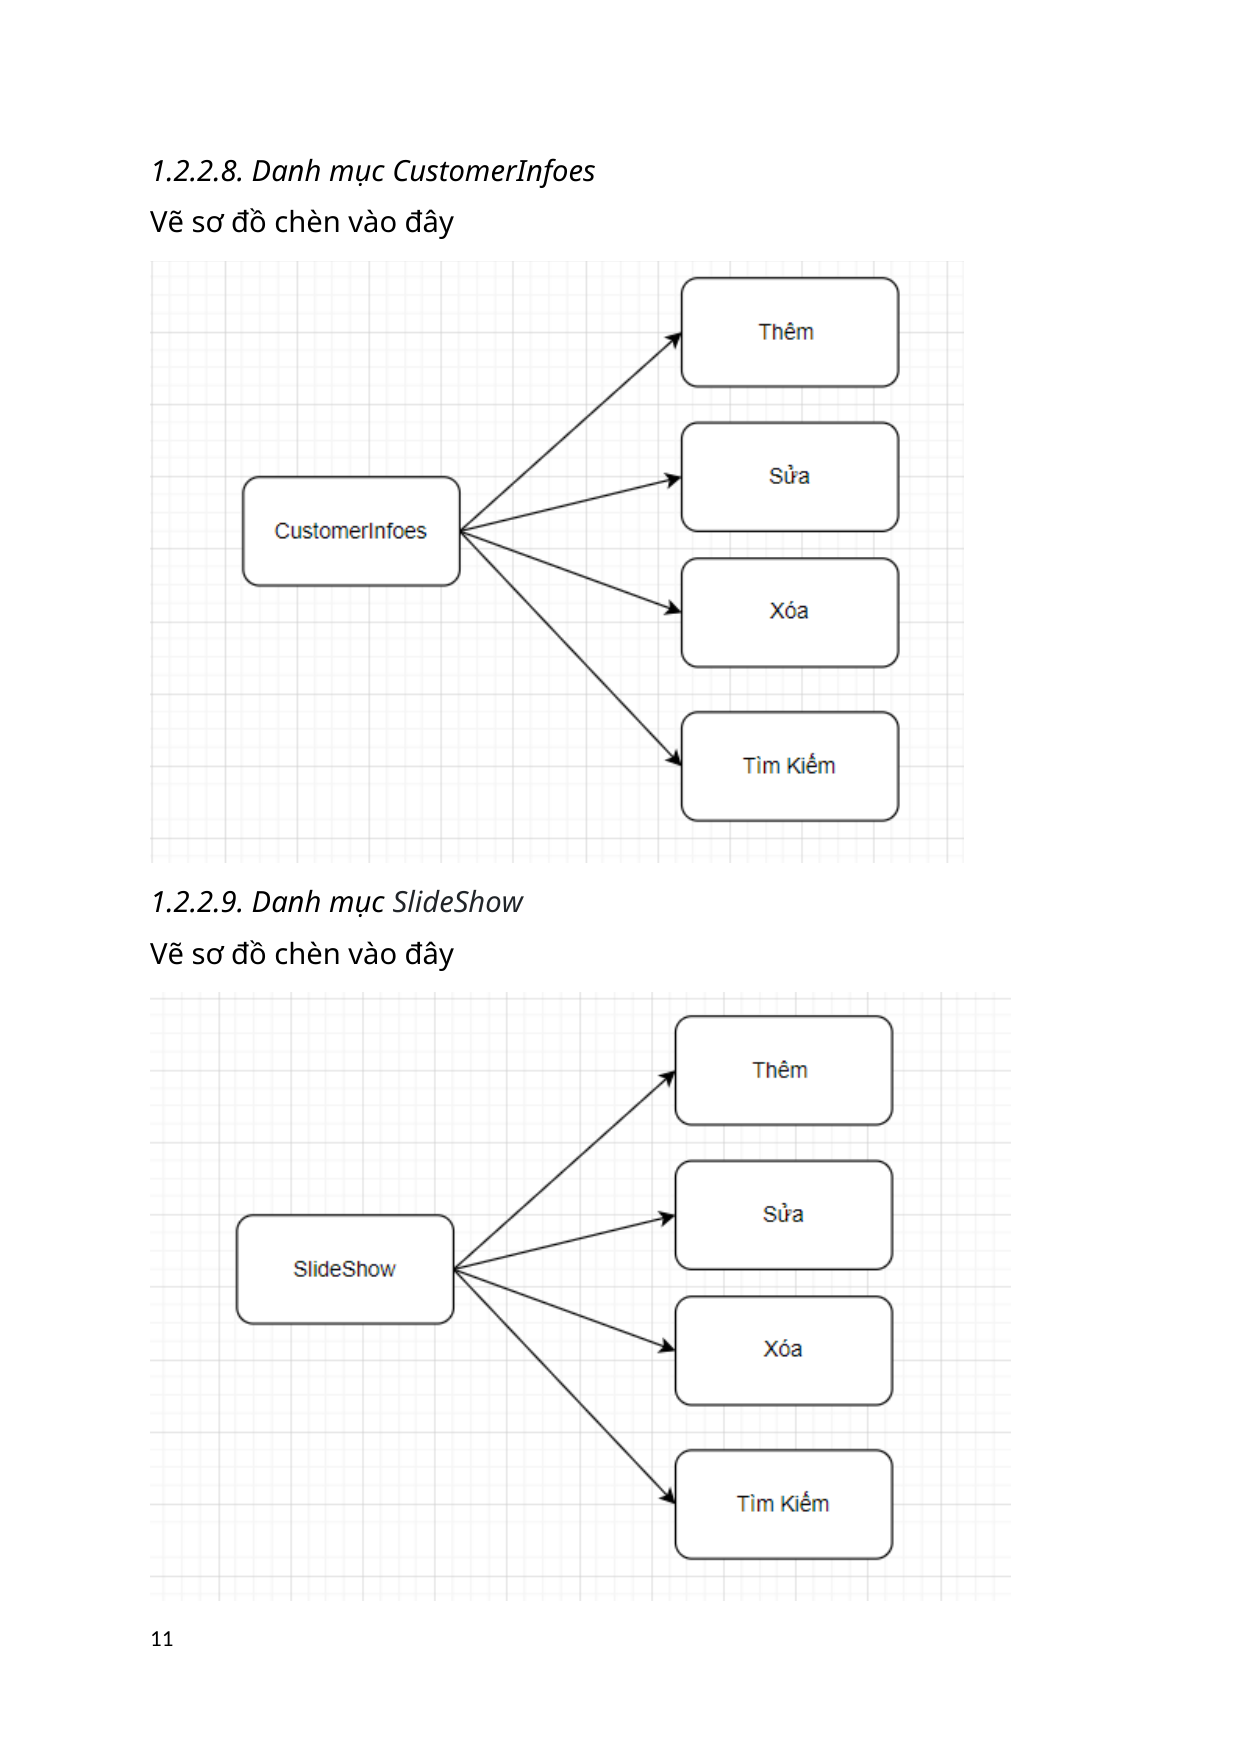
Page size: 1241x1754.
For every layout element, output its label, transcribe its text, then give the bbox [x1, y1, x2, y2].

text Vẽ sơ đồ chèn vào đây [150, 933, 1090, 973]
subtitle 1.2.2.9. Danh mục SlideShow [150, 881, 1090, 921]
picture [150, 992, 1011, 1601]
picture [150, 261, 964, 863]
text Vẽ sơ đồ chèn vào đây [150, 202, 1090, 241]
subtitle 1.2.2.8. Danh mục CustomerInfoes [150, 150, 1090, 190]
